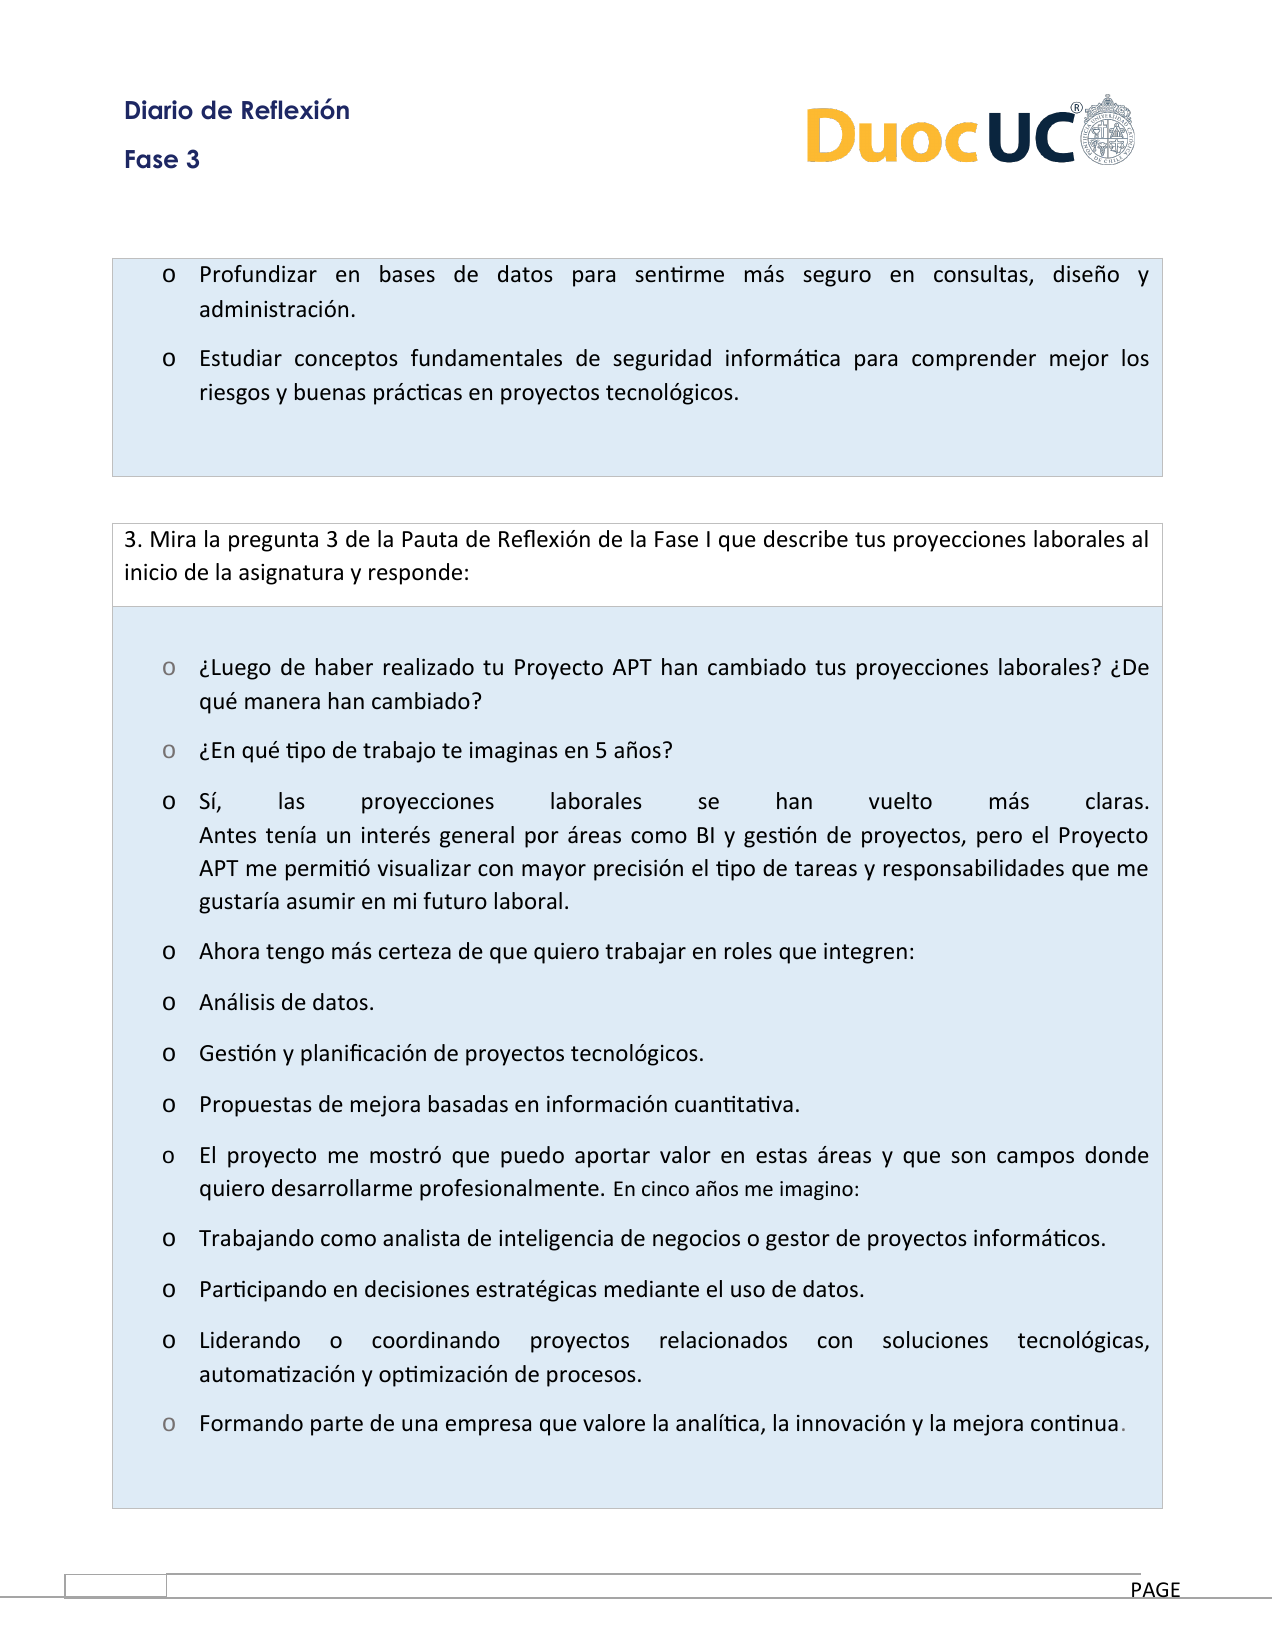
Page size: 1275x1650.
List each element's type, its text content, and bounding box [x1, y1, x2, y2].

picture [807, 94, 1135, 165]
table_header 3. Mira la pregunta 3 de la Pauta de Reflexión de la Fase I que describe tus proyecciones laborales al inicio de la asignatura y responde: [113, 524, 1162, 606]
